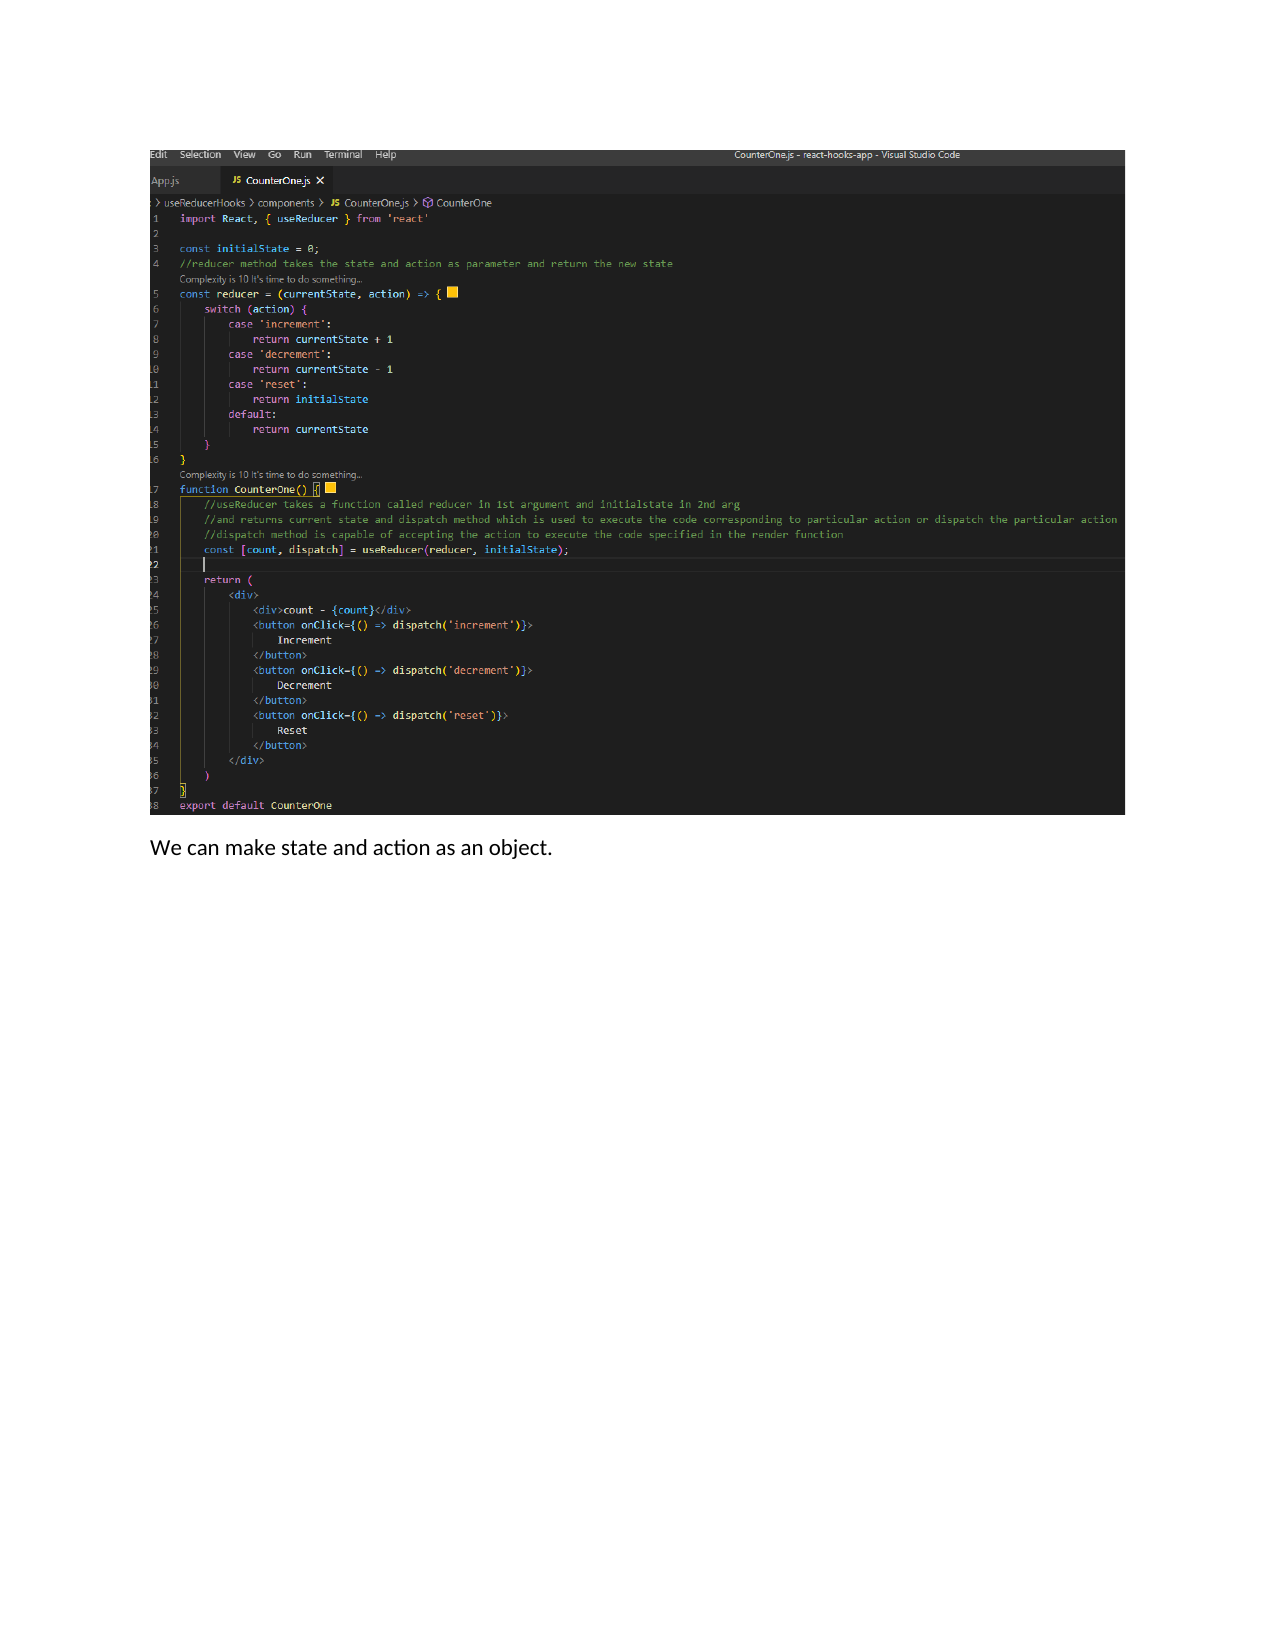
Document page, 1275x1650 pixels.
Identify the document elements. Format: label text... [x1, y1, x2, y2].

text We can make state and action as an object. [150, 833, 1125, 861]
picture [150, 150, 1125, 815]
